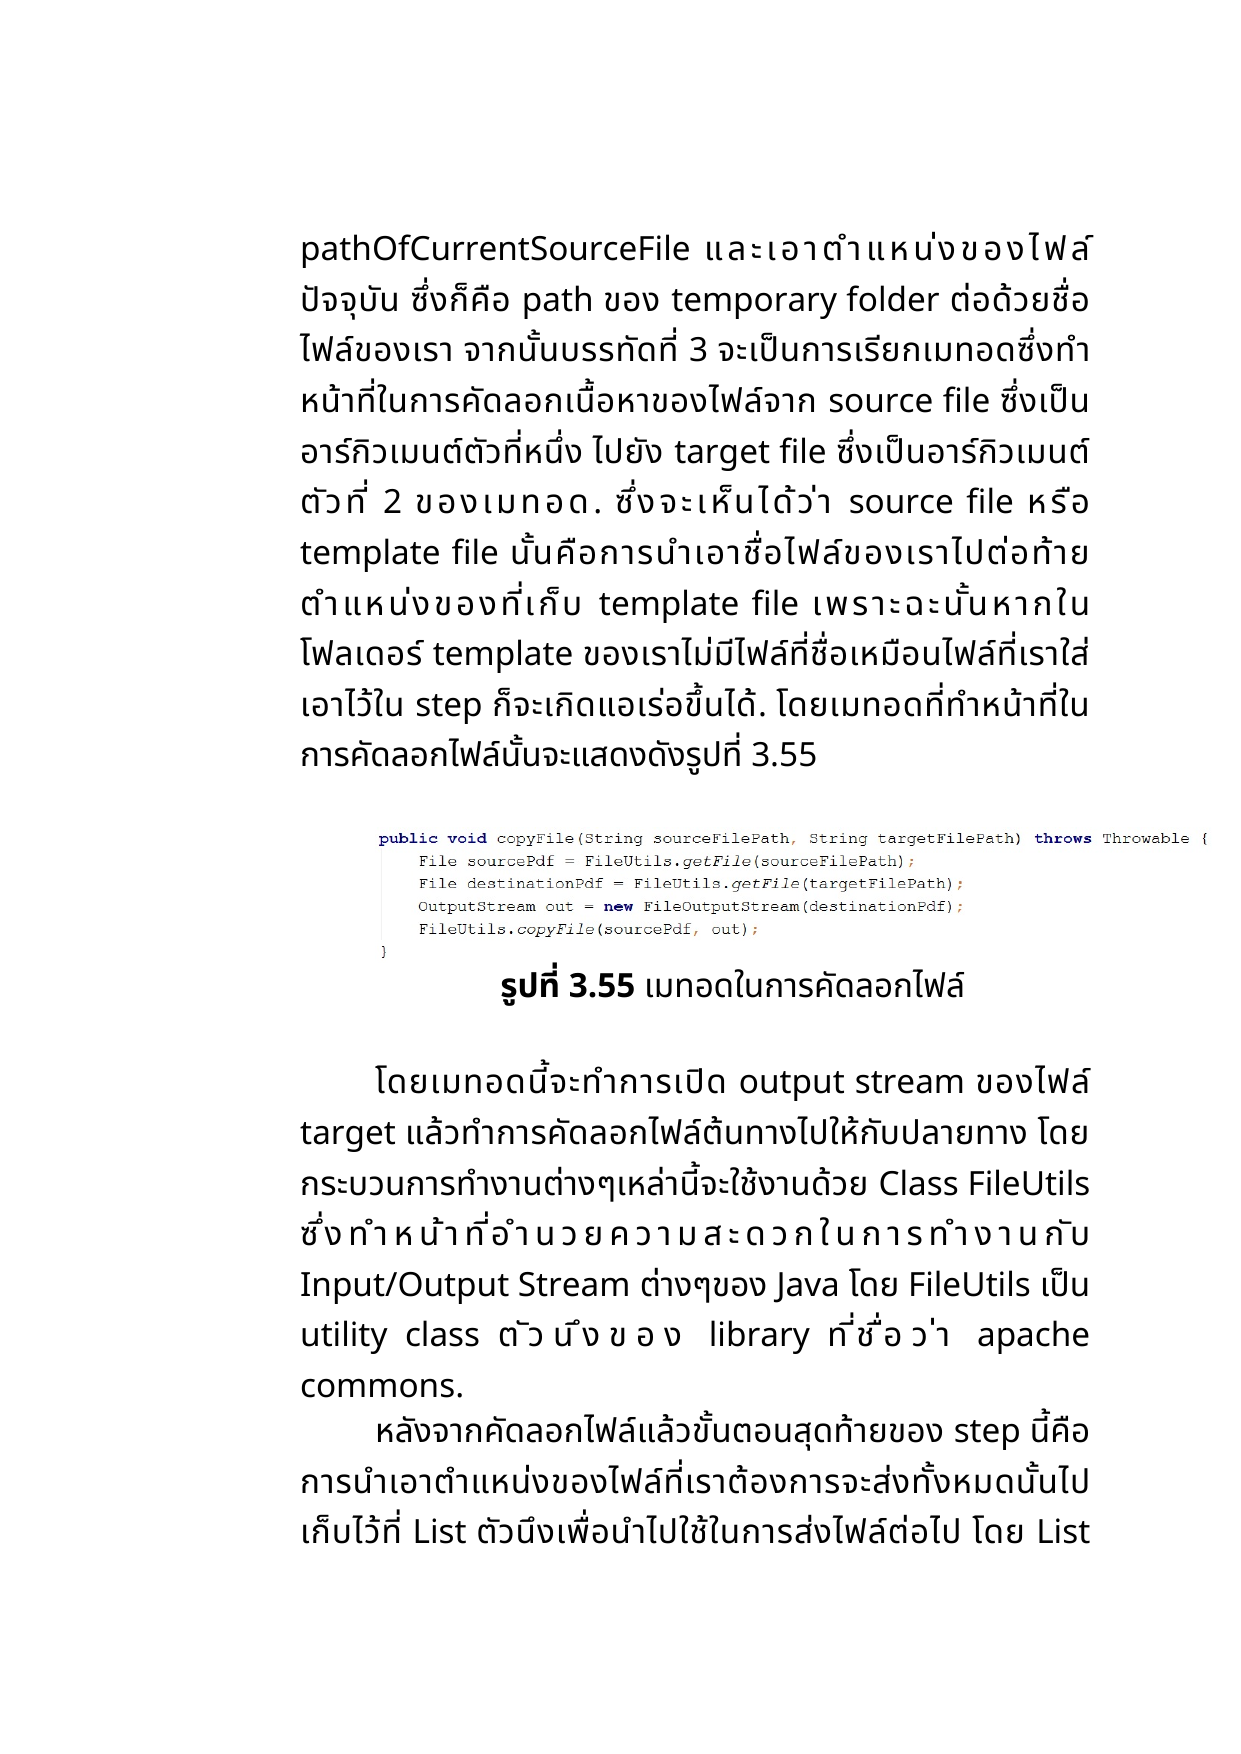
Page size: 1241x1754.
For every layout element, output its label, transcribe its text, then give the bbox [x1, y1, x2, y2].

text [300, 1407, 1090, 1559]
text โดยเมทอดนี้จะทำการเปิด output stream ของไฟล์ target แล้วทำการคัดลอกไฟล์ต้นทางไปให้กับปลายทาง โดยกระบวนการทำงานต่างๆเหล่านี้จะใช้งานด้วย Class FileUtils ซึ่งทำหน้าที่อำนวยความสะดวกในการทำงานกับ Input/Output Stream ต่างๆของ Java โดย FileUtils เป็น utility class ตัวนึงของ library ที่ชื่อว่า apache commons. [300, 1058, 1090, 1407]
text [300, 225, 1090, 782]
text รูปที่ 3.55 เมทอดในการคัดลอกไฟล์ [300, 962, 1090, 1013]
picture [375, 827, 1213, 963]
